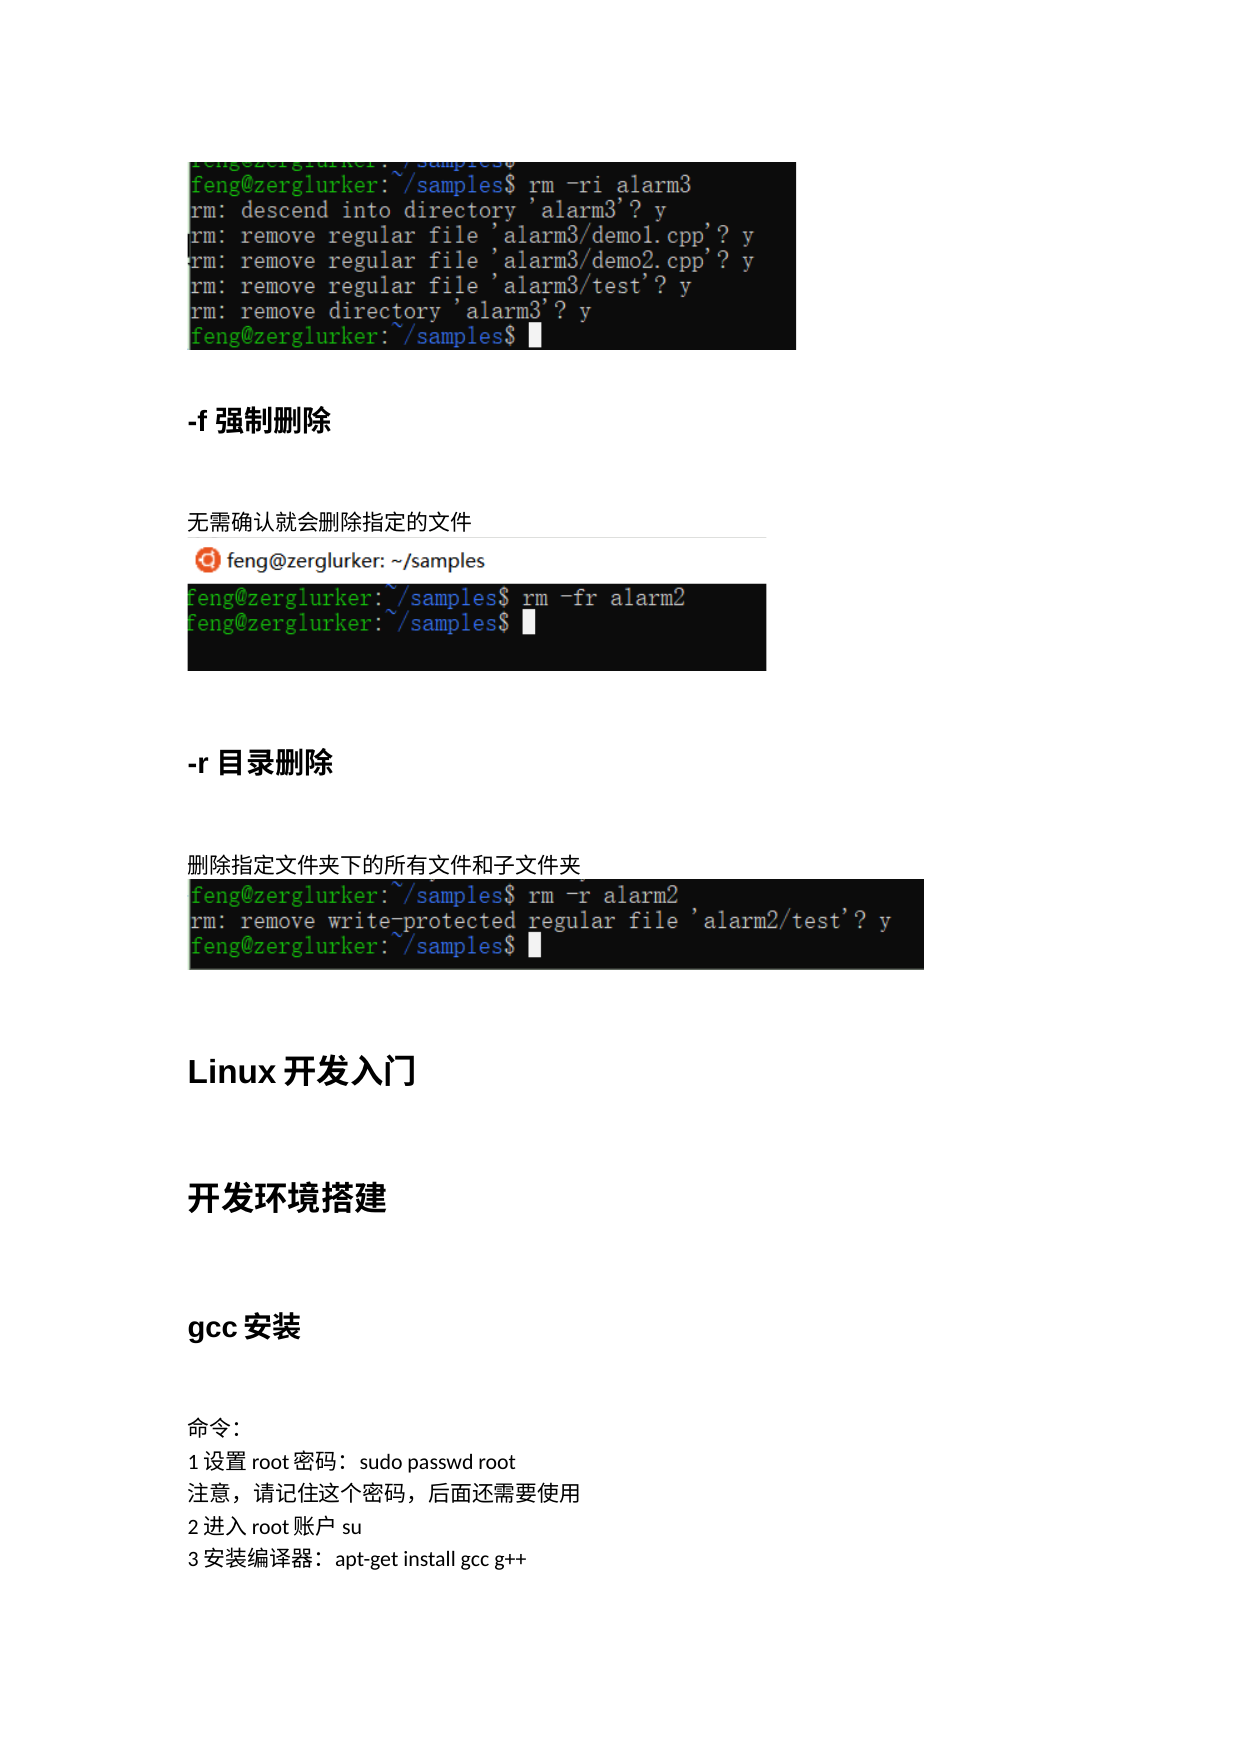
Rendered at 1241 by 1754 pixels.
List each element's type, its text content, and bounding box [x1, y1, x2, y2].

subtitle -f 强制删除 [187, 386, 1053, 451]
subtitle 开发环境搭建 [187, 1163, 1053, 1228]
subtitle -r 目录删除 [187, 729, 1053, 794]
text 无需确认就会删除指定的文件 [187, 504, 1053, 537]
text 注意，请记住这个密码，后面还需要使用 [187, 1476, 1053, 1508]
text 删除指定文件夹下的所有文件和子文件夹 [187, 847, 1053, 880]
text 3 安装编译器：apt-get install gcc g++ [187, 1541, 1053, 1573]
subtitle gcc安装 [187, 1292, 1053, 1357]
text 2 进入root账户su [187, 1508, 1053, 1541]
subtitle Linux开发入门 [187, 1037, 1053, 1102]
picture [187, 537, 767, 671]
text 1 设置root密码：sudo passwd root [187, 1443, 1053, 1476]
picture [187, 879, 924, 970]
text 命令： [187, 1411, 1053, 1443]
picture [187, 162, 797, 350]
